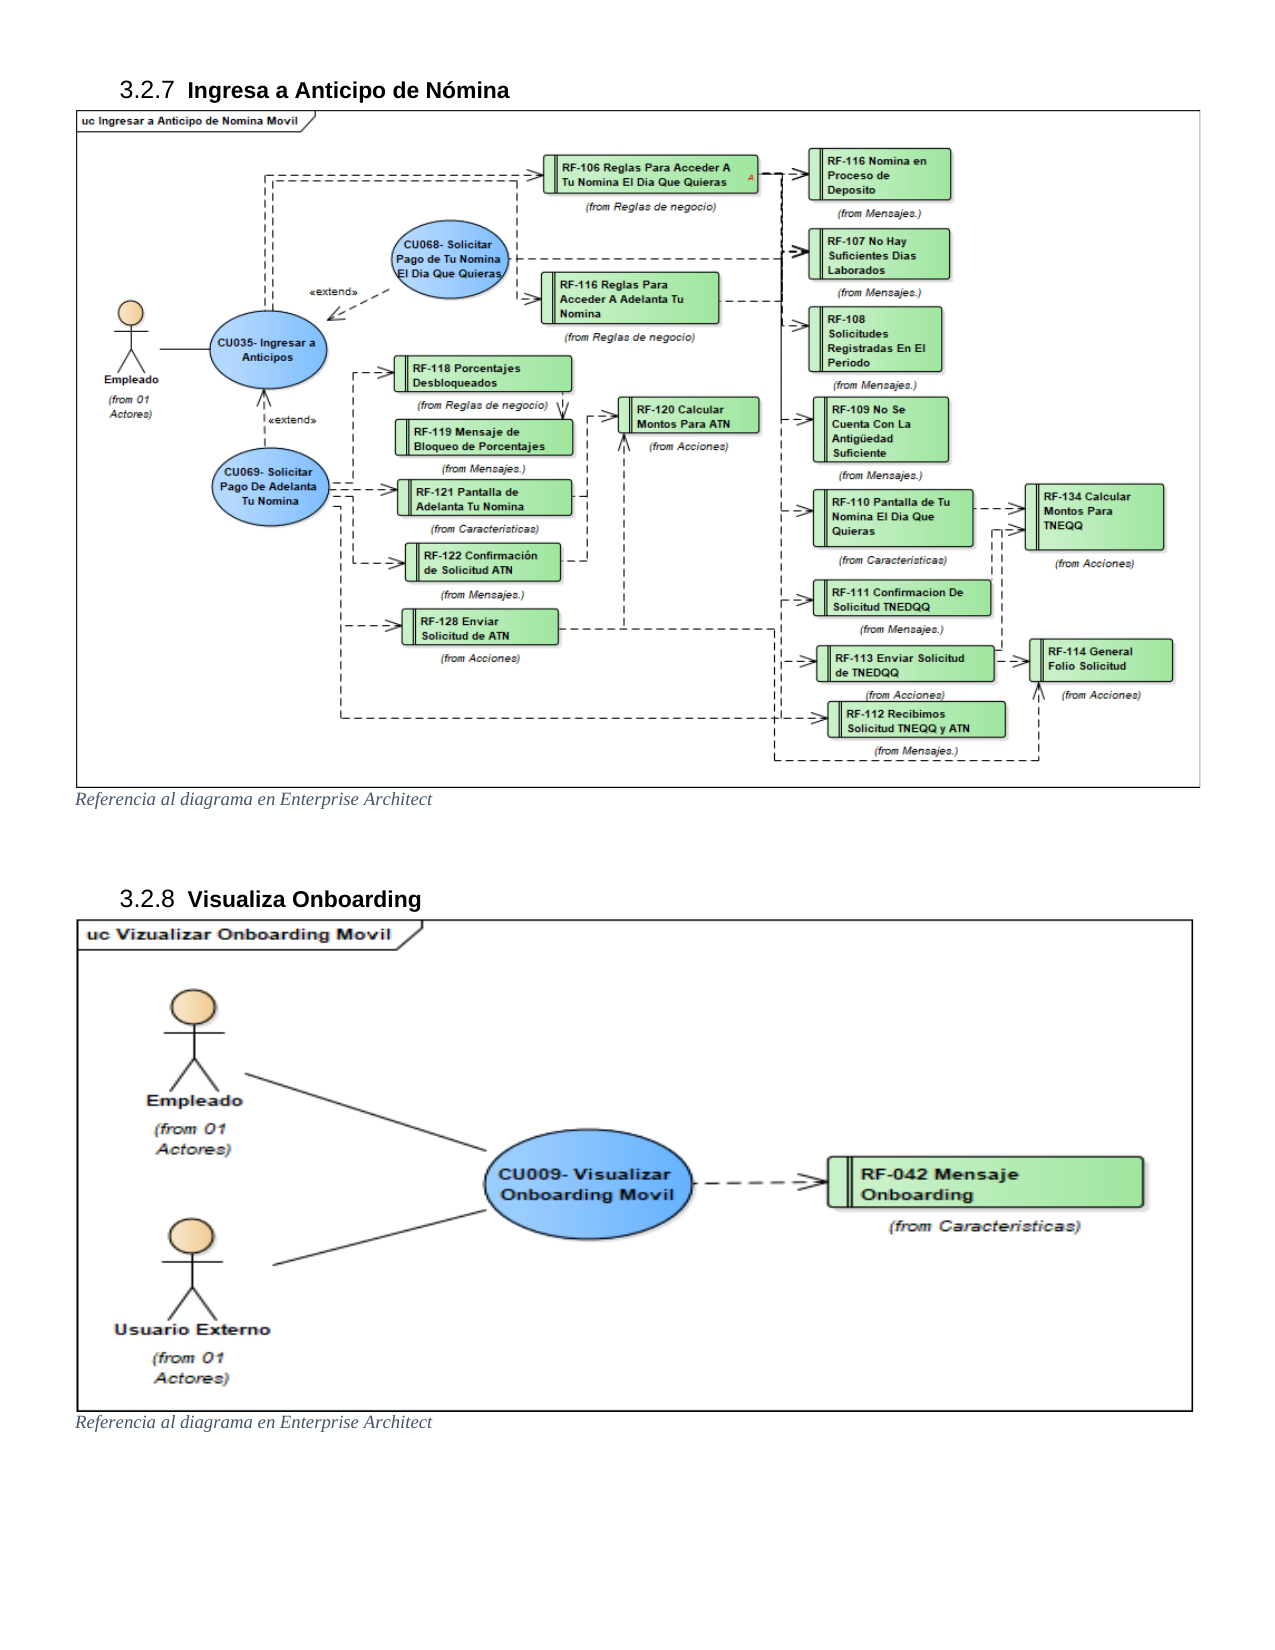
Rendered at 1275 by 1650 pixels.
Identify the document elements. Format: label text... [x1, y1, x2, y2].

picture [75, 919, 1194, 1412]
text Referencia al diagrama en Enterprise Architect [75, 788, 1200, 809]
text Referencia al diagrama en Enterprise Architect [75, 1411, 1200, 1433]
subtitle Ingresa a Anticipo de Nómina [119, 75, 1200, 104]
subtitle Visualiza Onboarding [119, 884, 1200, 913]
picture [75, 110, 1200, 788]
